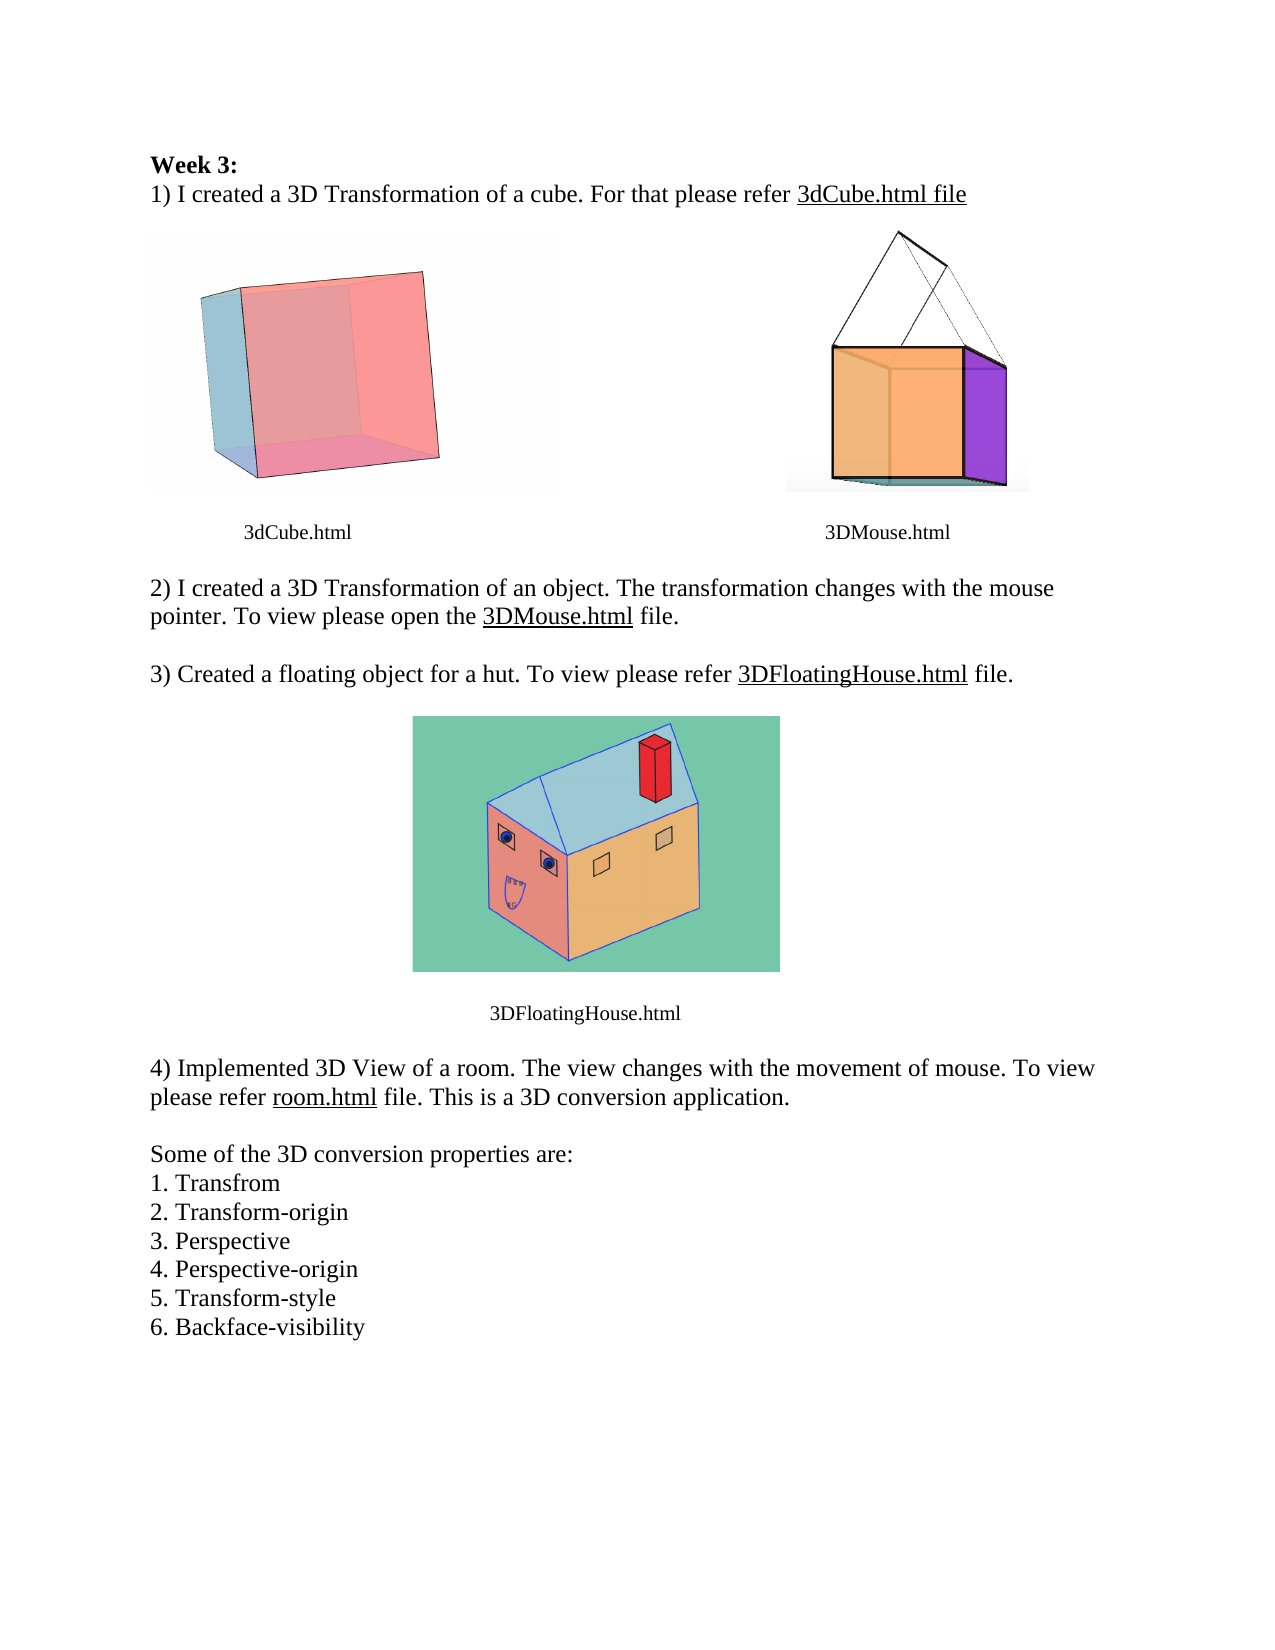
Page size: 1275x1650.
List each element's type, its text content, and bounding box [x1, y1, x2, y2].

text 3dCube.html 3DMouse.html [150, 520, 1125, 544]
text 2. Transform-origin [150, 1197, 1125, 1226]
text 4. Perspective-origin [150, 1254, 1125, 1283]
text 3. Perspective [150, 1226, 1125, 1254]
picture [786, 207, 1029, 492]
picture [412, 716, 780, 972]
text 2) I created a 3D Transformation of an object. The transformation changes with the mouse pointer. To view please open the 3DMouse.html file. [150, 544, 1125, 630]
text 4) Implemented 3D View of a room. The view changes with the movement of mouse. To view please refer room.html file. This is a 3D conversion application. [150, 1053, 1125, 1139]
picture [150, 234, 556, 492]
text Week 3: 1) I created a 3D Transformation of a cube. For that please refer 3dCube.html file [150, 150, 1125, 207]
text 3) Created a floating object for a hut. To view please refer 3DFloatingHouse.html file. [150, 659, 1125, 688]
text 6. Backface-visibility [150, 1312, 1125, 1341]
text 3DFloatingHouse.html [150, 1001, 1125, 1053]
text Some of the 3D conversion properties are: 1. Transfrom [150, 1139, 1125, 1197]
text 5. Transform-style [150, 1283, 1125, 1312]
